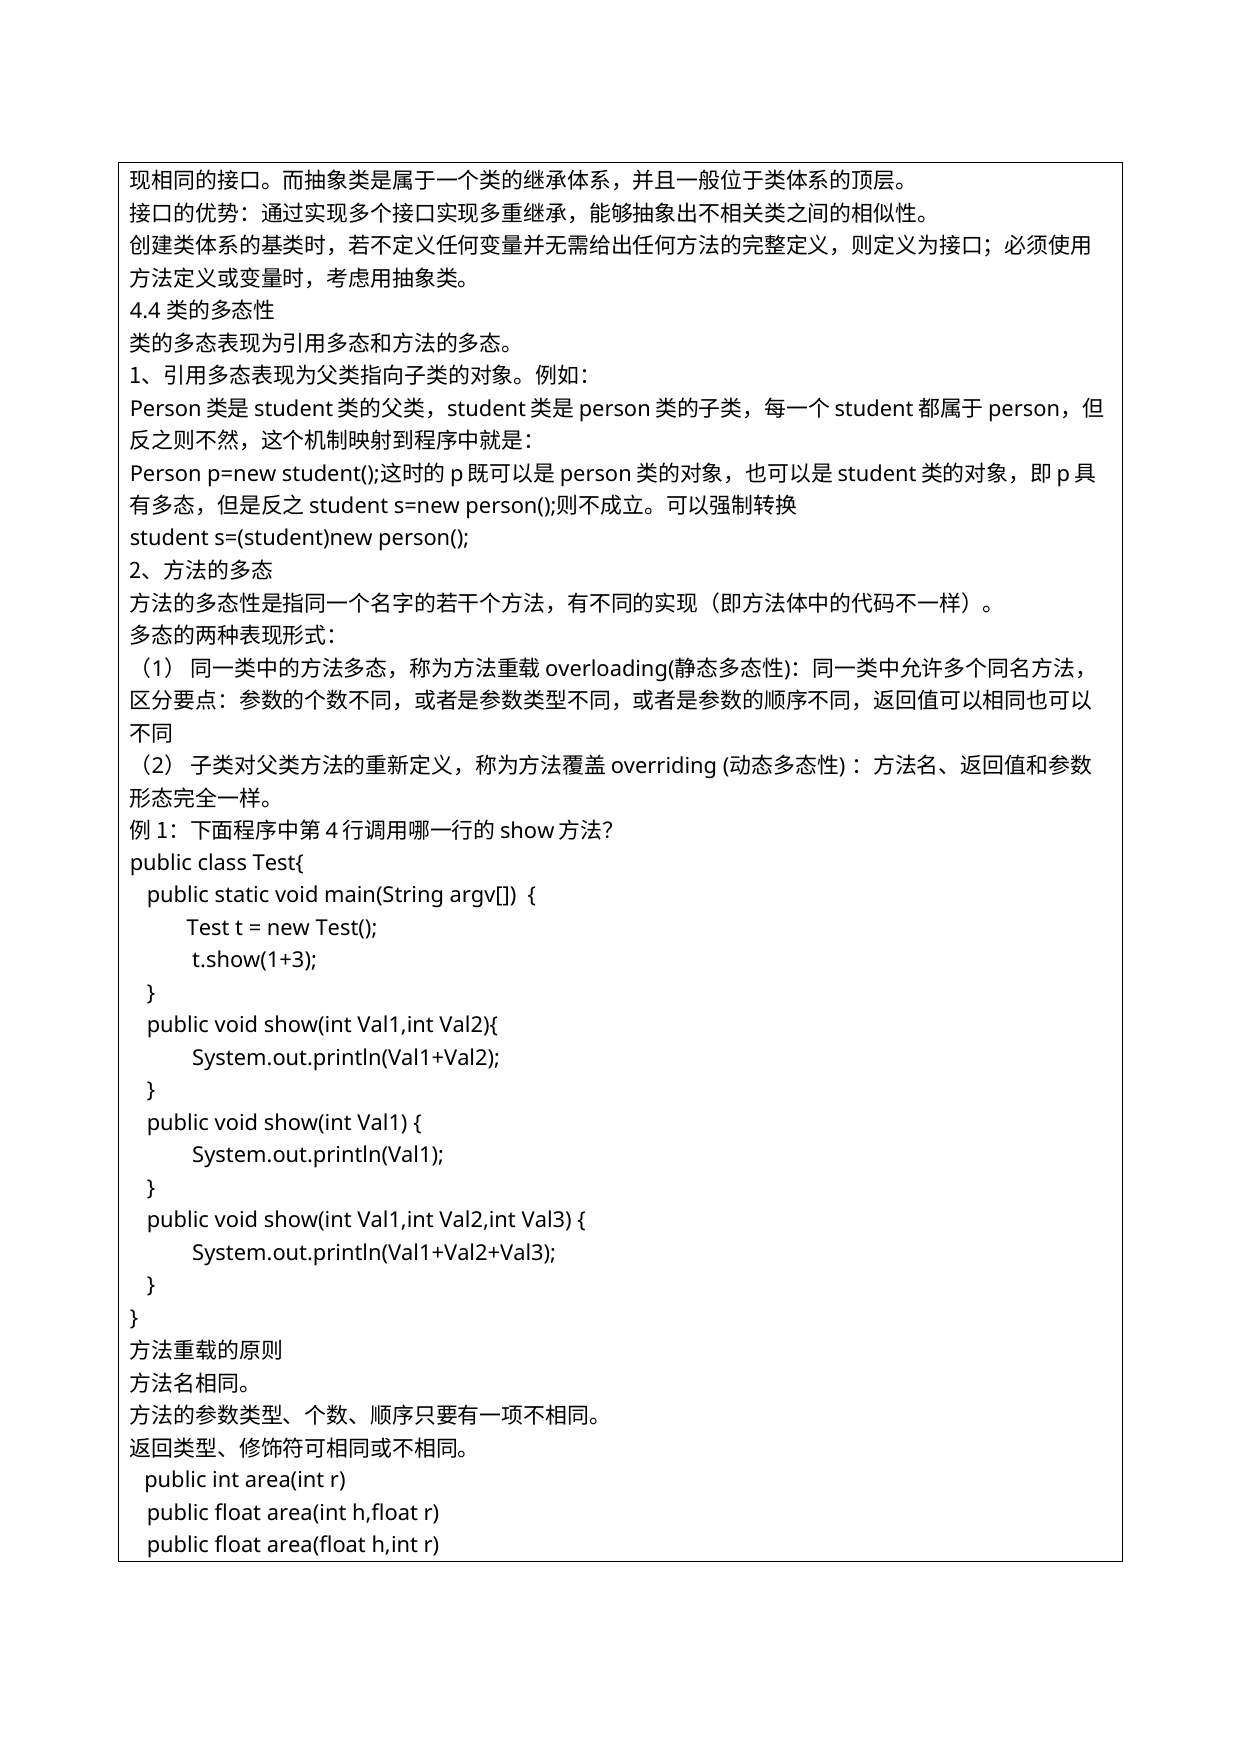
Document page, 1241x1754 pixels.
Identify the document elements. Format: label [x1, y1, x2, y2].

table_cell [119, 163, 1122, 1561]
